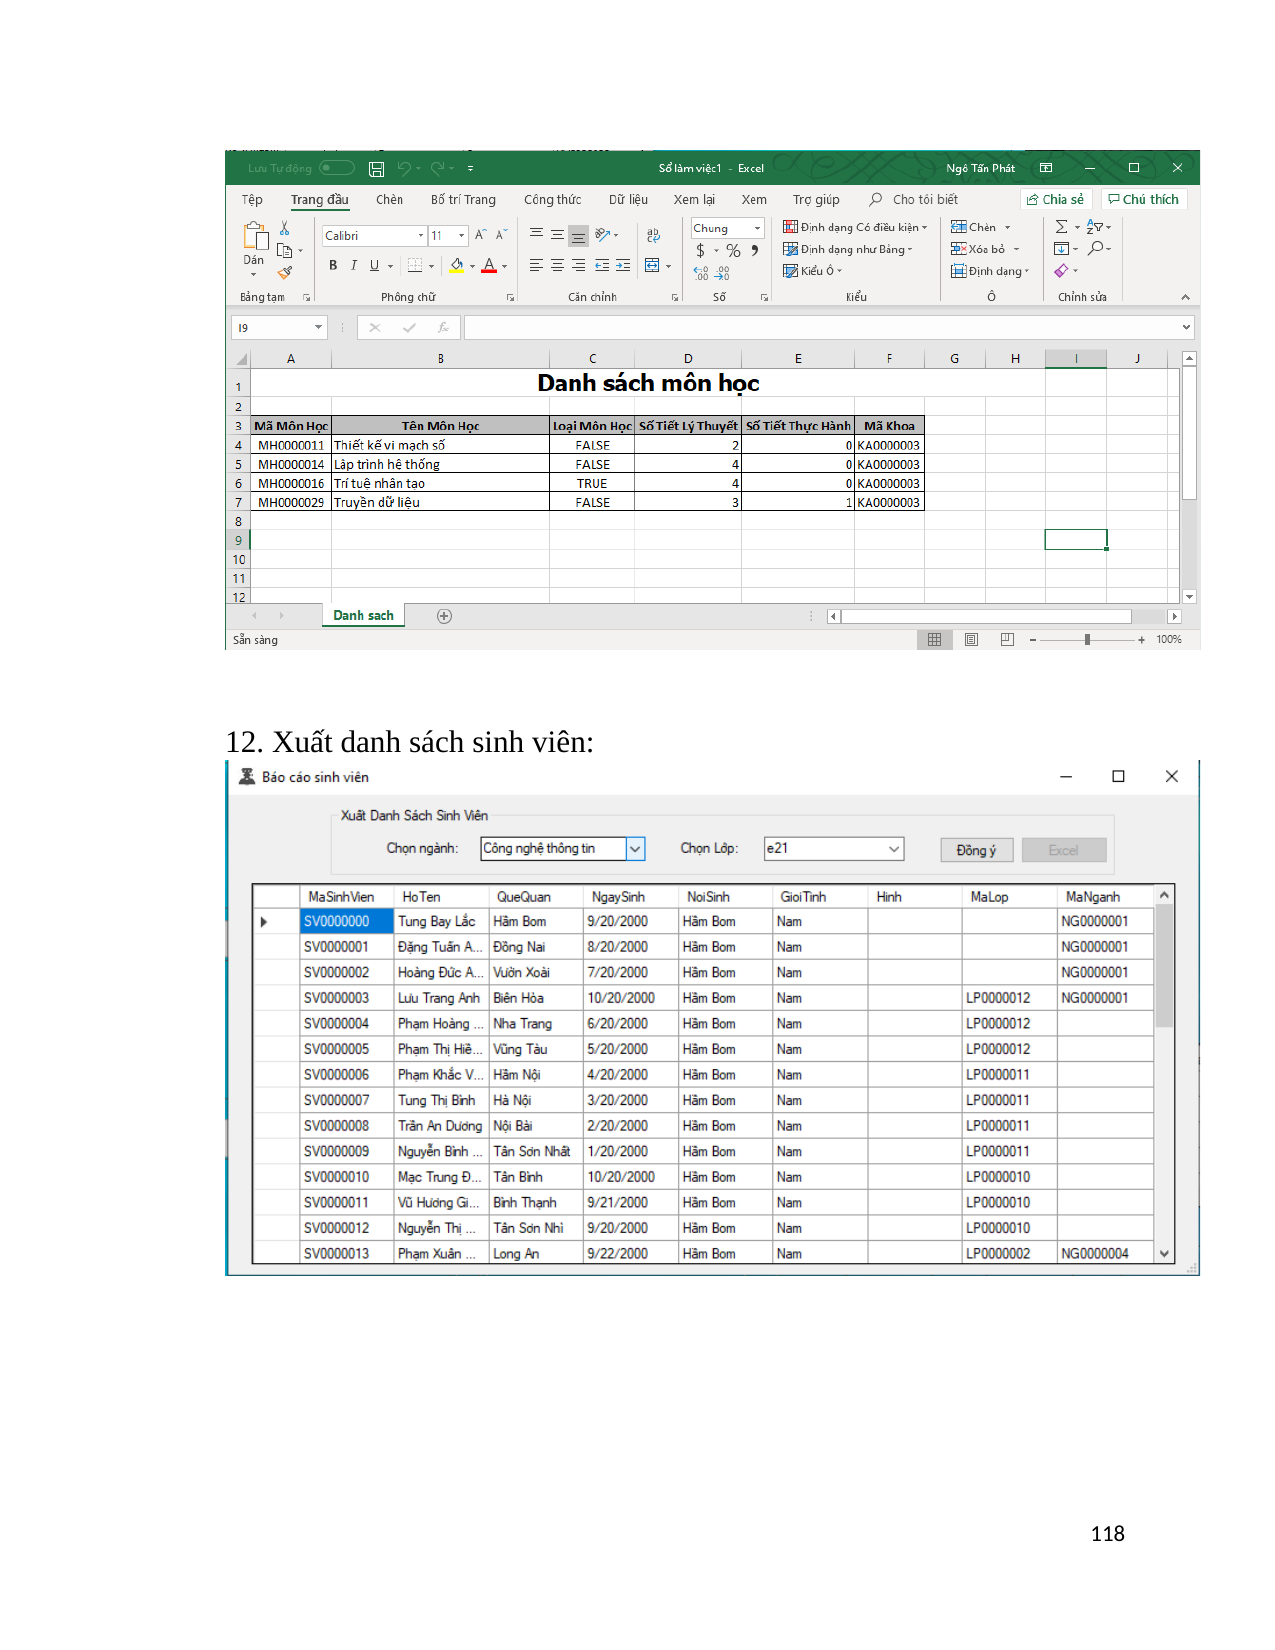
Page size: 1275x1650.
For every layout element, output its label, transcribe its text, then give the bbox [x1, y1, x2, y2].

picture [225, 760, 1200, 1276]
picture [225, 150, 1200, 650]
text 12. Xuất danh sách sinh viên: [225, 723, 1125, 760]
